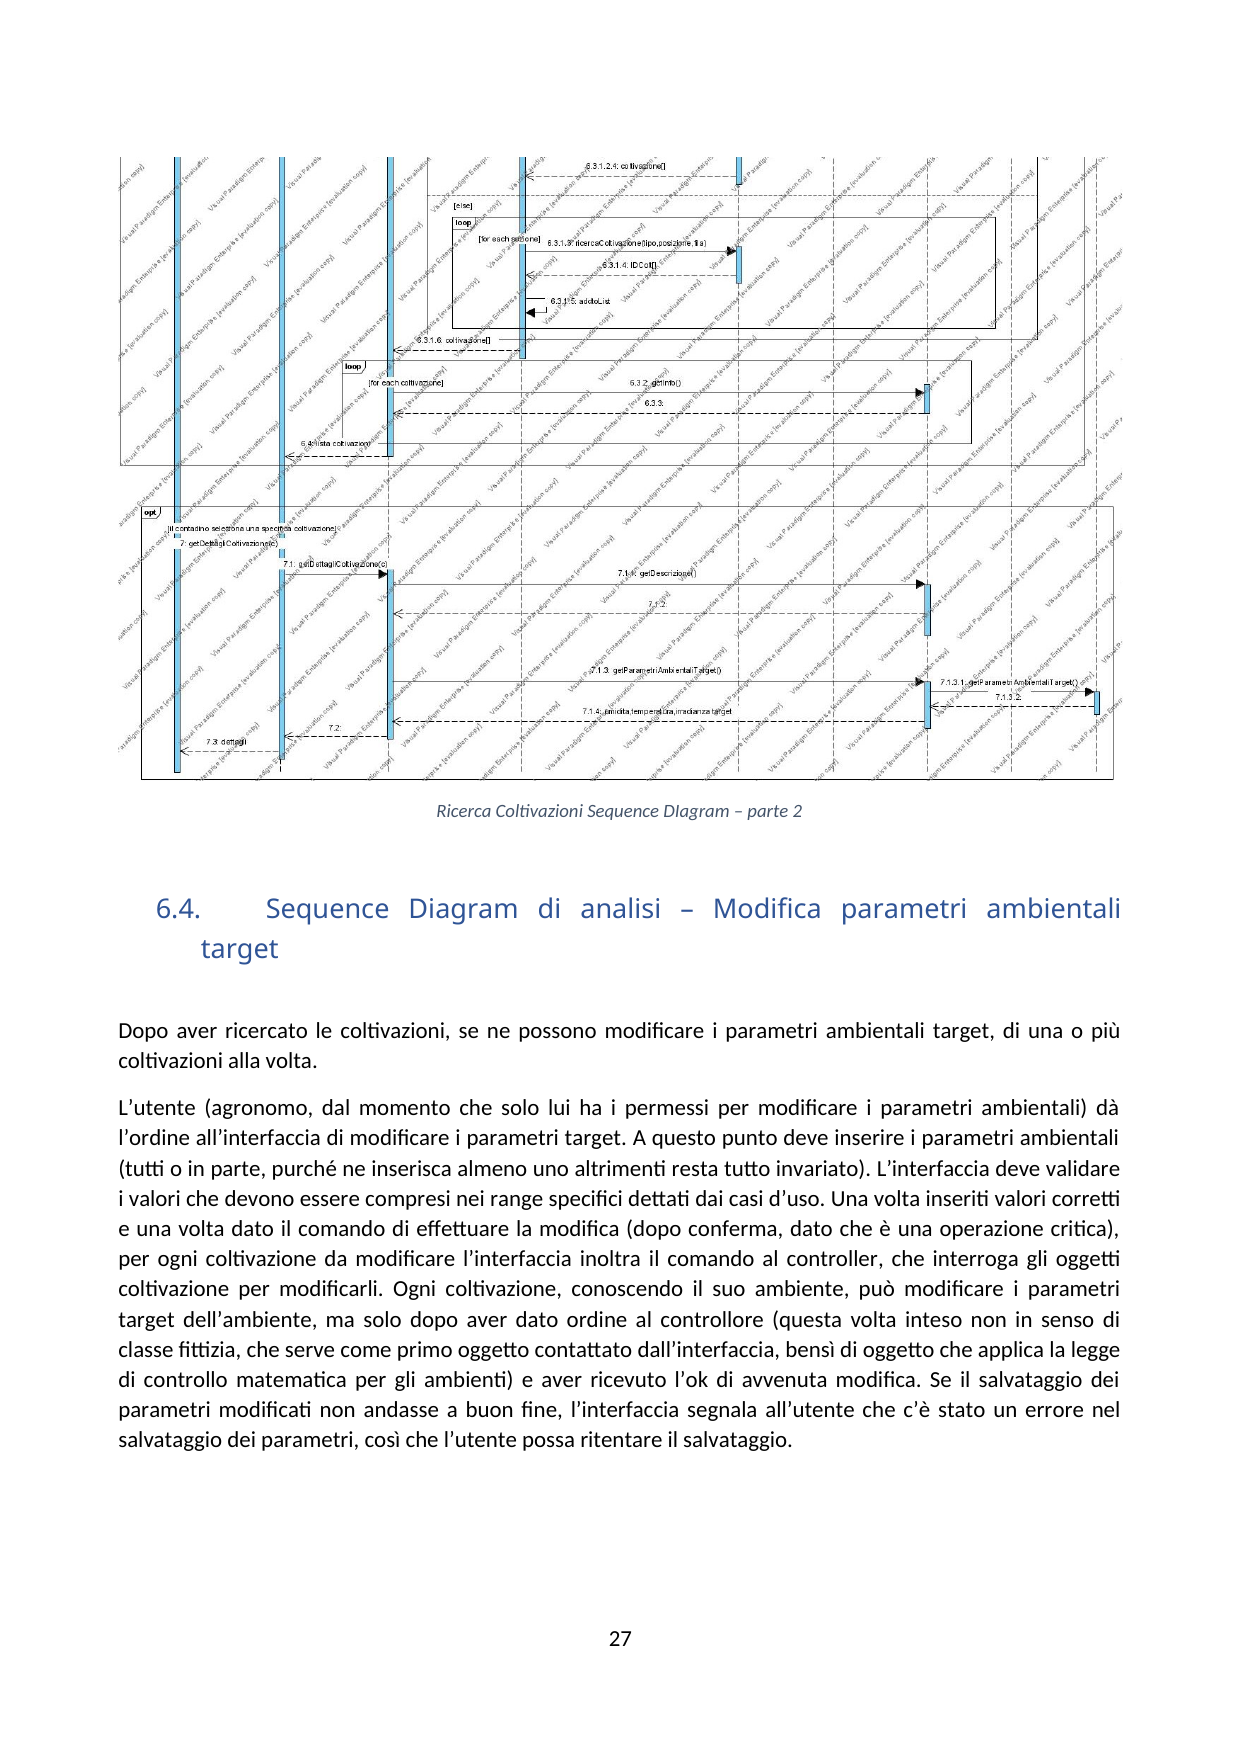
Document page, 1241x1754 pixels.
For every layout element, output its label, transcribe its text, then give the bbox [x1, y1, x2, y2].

text Dopo aver ricercato le coltivazioni, se ne possono modificare i parametri ambientali target, di una o più coltivazioni alla volta. [118, 1016, 1122, 1074]
picture [118, 157, 1123, 781]
text L’utente (agronomo, dal momento che solo lui ha i permessi per modificare i parametri ambientali) dà l’ordine all’interfaccia di modificare i parametri target. A questo punto deve inserire i parametri ambientali (tutti o in parte, purché ne inserisca almeno uno altrimenti resta tutto invariato). L’interfaccia deve validare i valori che devono essere compresi nei range specifici dettati dai casi d’uso. Una volta inseriti valori corretti e una volta dato il comando di effettuare la modifica (dopo conferma, dato che è una operazione critica), per ogni coltivazione da modificare l’interfaccia inoltra il comando al controller, che interroga gli oggetti coltivazione per modificarli. Ogni coltivazione, conoscendo il suo ambiente, può modificare i parametri target dell’ambiente, ma solo dopo aver dato ordine al controllore (questa volta inteso non in senso di classe fittizia, che serve come primo oggetto contattato dall’interfaccia, bensì di oggetto che applica la legge di controllo matematica per gli ambienti) e aver ricevuto l’ok di avvenuta modifica. Se il salvataggio dei parametri modificati non andasse a buon fine, l’interfaccia segnala all’utente che c’è stato un errore nel salvataggio dei parametri, così che l’utente possa ritentare il salvataggio. [118, 1093, 1122, 1453]
subtitle Sequence Diagram di analisi – Modifica parametri ambientali target [156, 890, 1122, 966]
text Ricerca Coltivazioni Sequence DIagram – parte 2 [118, 799, 1122, 822]
